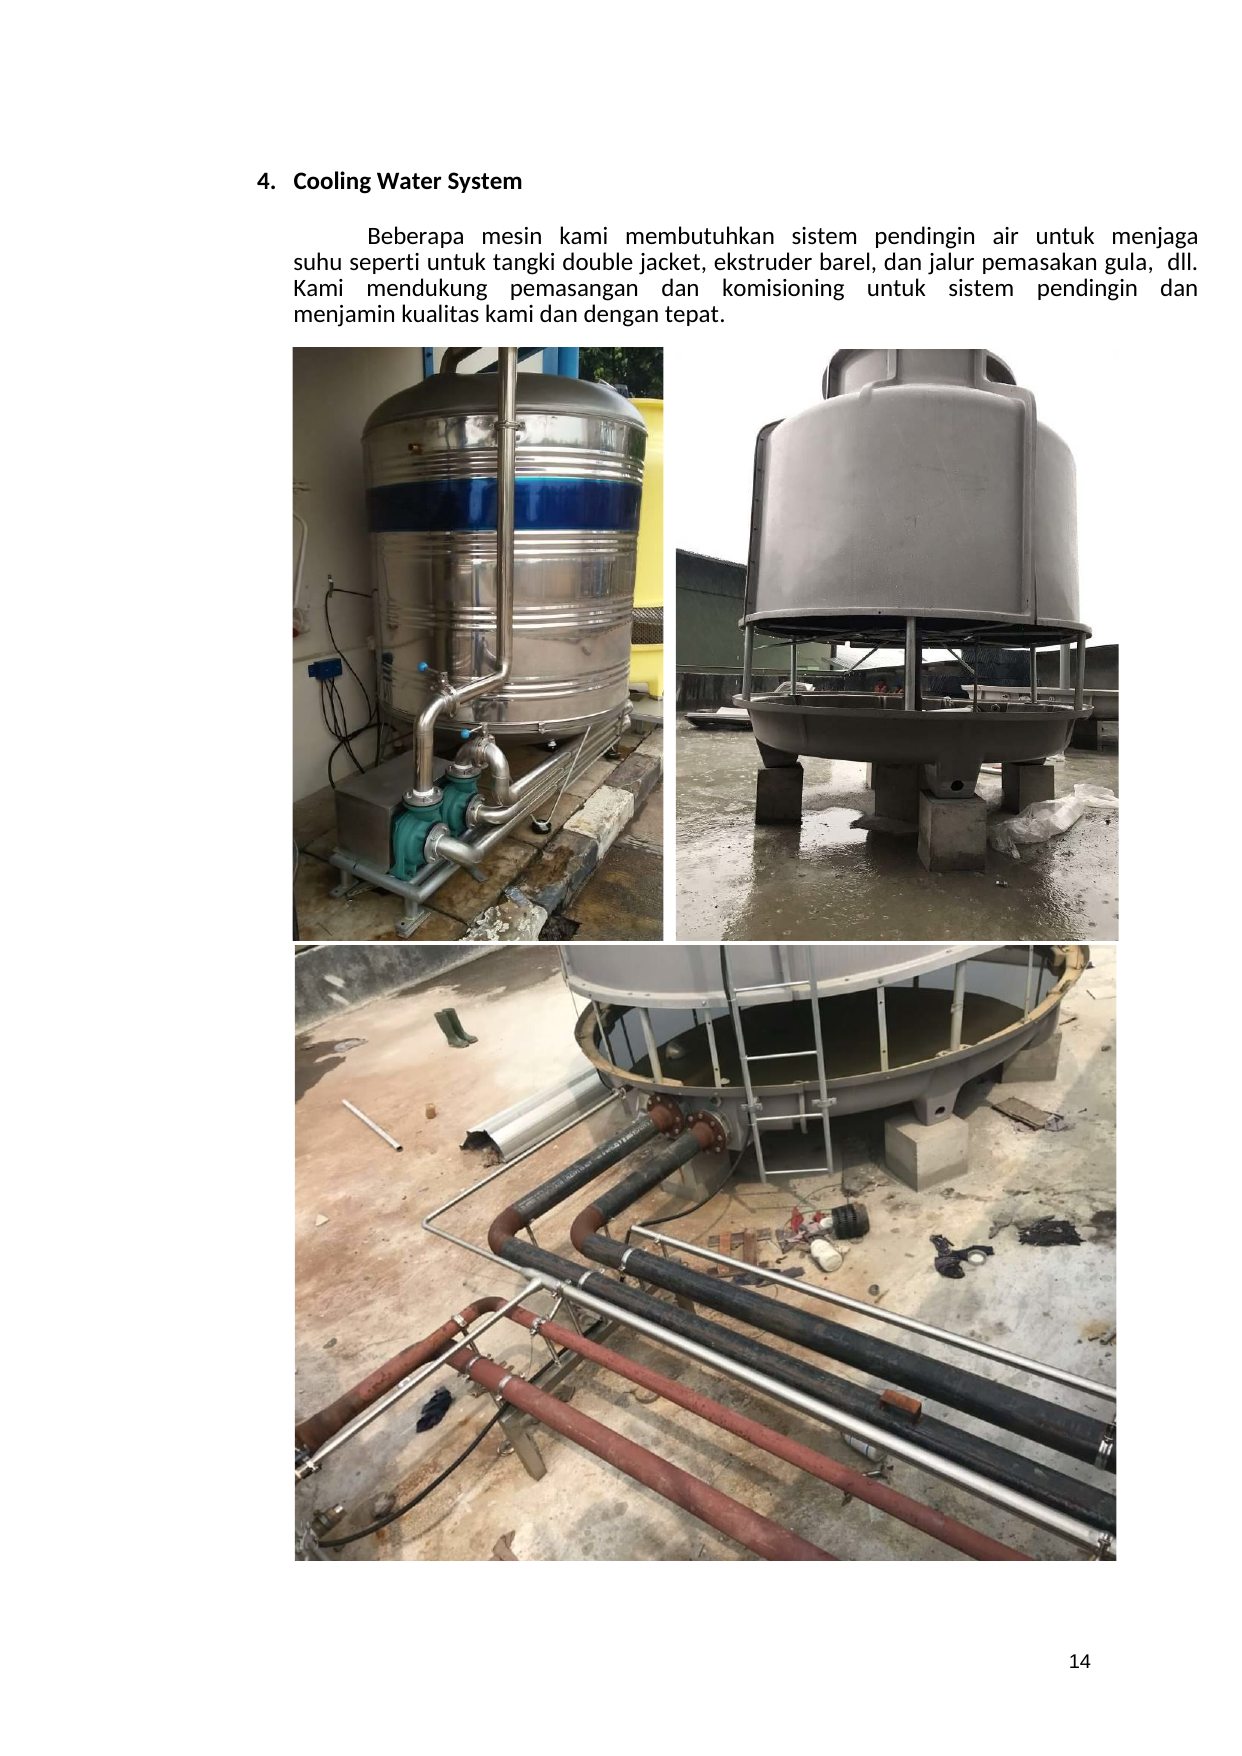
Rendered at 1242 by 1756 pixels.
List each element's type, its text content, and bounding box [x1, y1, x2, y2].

text Beberapa mesin kami membutuhkan sistem pendingin air untuk menjaga suhu seperti untuk tangki double jacket, ekstruder barel, dan jalur pemasakan gula, dll. Kami mendukung pemasangan dan komisioning untuk sistem pendingin dan menjamin kualitas kami dan dengan tepat. [293, 223, 1198, 328]
picture [292, 347, 664, 941]
picture [294, 945, 1117, 1561]
text 14 [0, 1648, 1223, 1673]
text 4. Cooling Water System [257, 166, 1223, 195]
picture [675, 349, 1119, 941]
